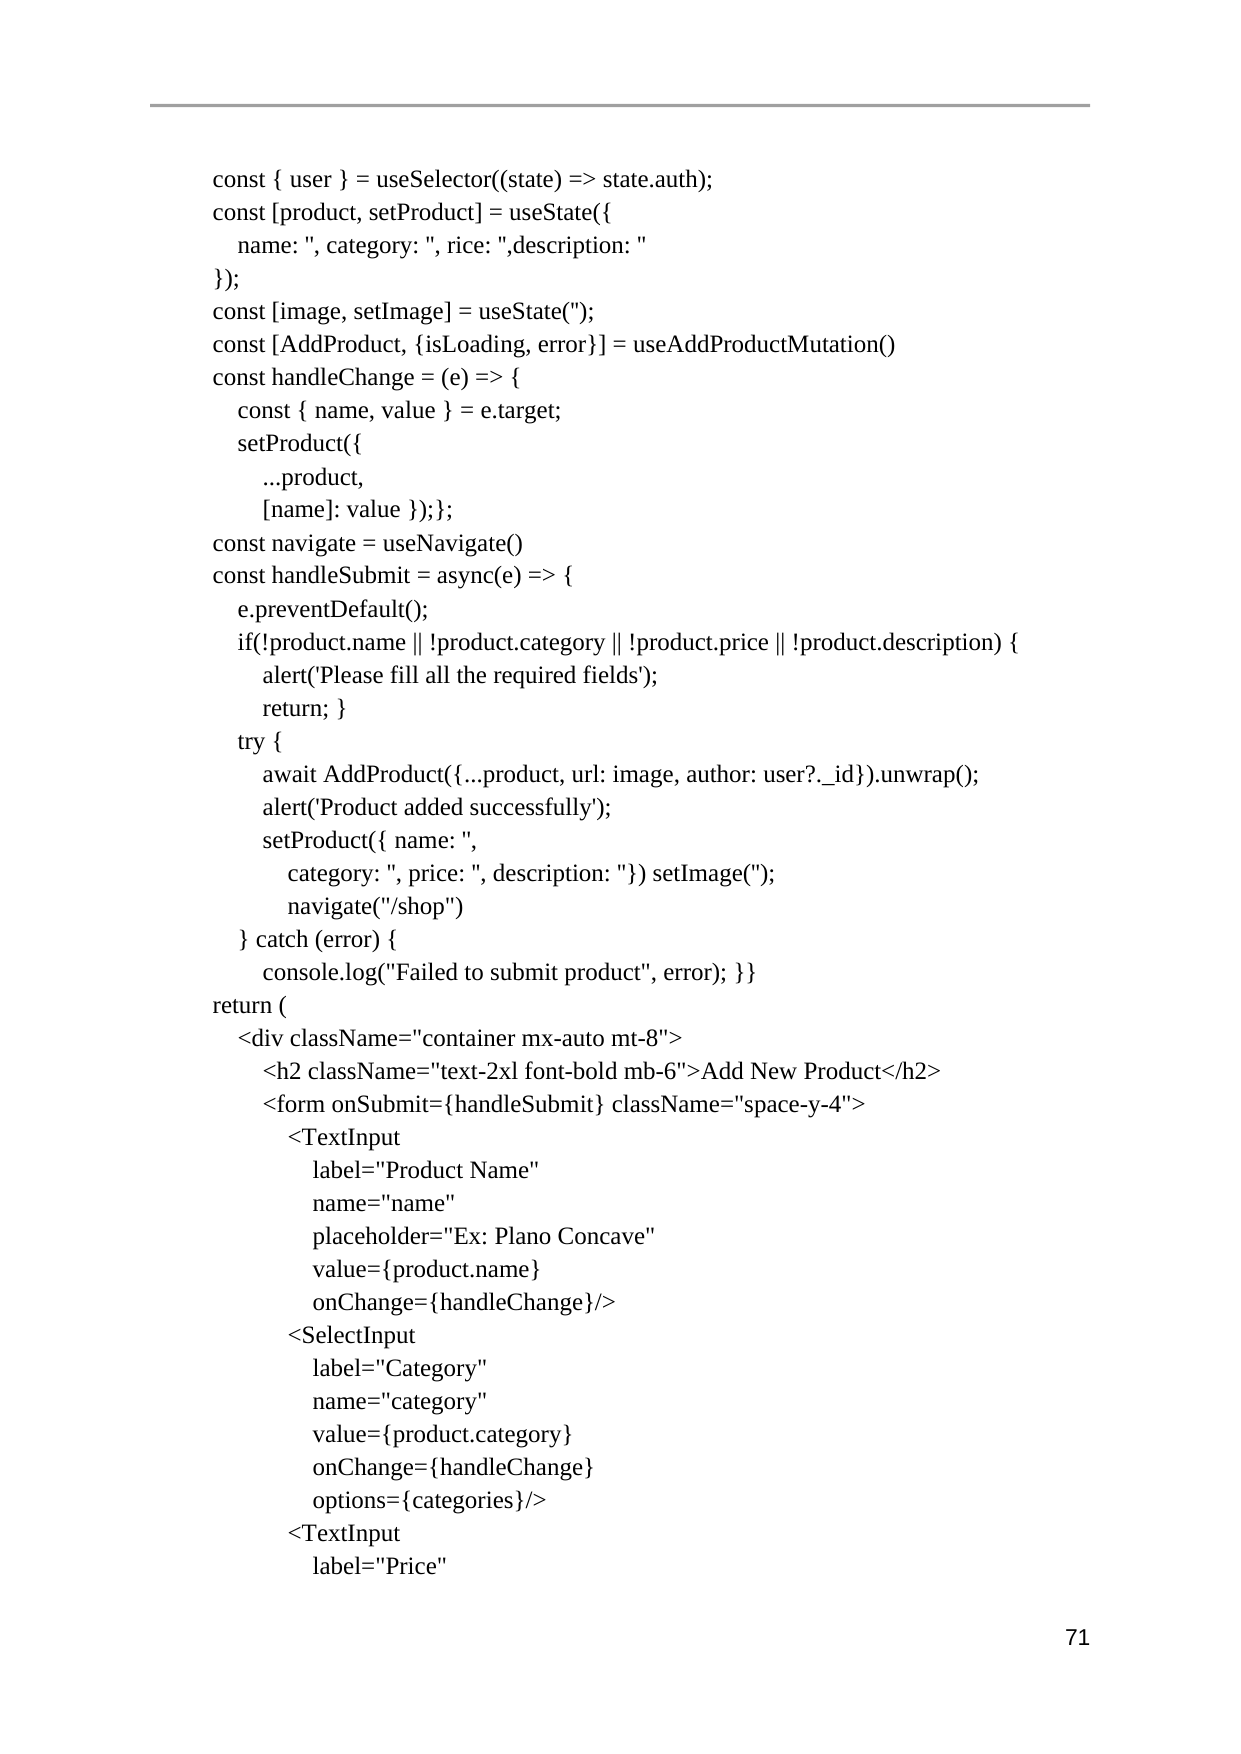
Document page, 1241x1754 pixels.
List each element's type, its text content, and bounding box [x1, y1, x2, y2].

list value={product.name} [187, 1254, 1090, 1283]
list }); [187, 263, 1090, 292]
list name="category" [187, 1386, 1090, 1415]
list setProduct({ [187, 428, 1090, 457]
list const handleChange = (e) => { [187, 362, 1090, 391]
list <TextInput [187, 1518, 1090, 1547]
list e.preventDefault(); [187, 594, 1090, 622]
list <SelectInput [187, 1320, 1090, 1349]
list console.log("Failed to submit product", error); }} [187, 957, 1090, 986]
list const [image, setImage] = useState(''); [187, 296, 1090, 325]
list onChange={handleChange} [187, 1452, 1090, 1481]
list navigate("/shop") [187, 891, 1090, 919]
list placeholder="Ex: Plano Concave" [187, 1221, 1090, 1250]
list label="Product Name" [187, 1155, 1090, 1184]
list value={product.category} [187, 1419, 1090, 1448]
list const [AddProduct, {isLoading, error}] = useAddProductMutation() [187, 329, 1090, 358]
list alert('Please fill all the required fields'); [187, 660, 1090, 688]
list const [product, setProduct] = useState({ [187, 197, 1090, 226]
list category: '', price: '', description: ''}) setImage(''); [187, 858, 1090, 887]
list const handleSubmit = async(e) => { [187, 561, 1090, 589]
list alert('Product added successfully'); [187, 792, 1090, 821]
list <TextInput [187, 1122, 1090, 1151]
list return ( [187, 990, 1090, 1019]
list name: '', category: '', rice: '',description: '' [187, 230, 1090, 259]
list try { [187, 726, 1090, 754]
list [name]: value });}; [187, 494, 1090, 523]
list <div className="container mx-auto mt-8"> [187, 1023, 1090, 1052]
list label="Price" [187, 1551, 1090, 1580]
list name="name" [187, 1188, 1090, 1217]
list <form onSubmit={handleSubmit} className="space-y-4"> [187, 1089, 1090, 1118]
list ...product, [187, 462, 1090, 490]
list const { name, value } = e.target; [187, 396, 1090, 424]
list await AddProduct({...product, url: image, author: user?._id}).unwrap(); [187, 759, 1090, 787]
list <h2 className="text-2xl font-bold mb-6">Add New Product</h2> [187, 1056, 1090, 1085]
list const navigate = useNavigate() [187, 528, 1090, 556]
list } catch (error) { [187, 924, 1090, 953]
list onChange={handleChange}/> [187, 1287, 1090, 1316]
list setProduct({ name: '', [187, 825, 1090, 853]
list if(!product.name || !product.category || !product.price || !product.description) { [187, 627, 1090, 655]
list options={categories}/> [187, 1485, 1090, 1514]
list label="Category" [187, 1353, 1090, 1382]
list return; } [187, 693, 1090, 721]
list const { user } = useSelector((state) => state.auth); [187, 164, 1090, 193]
